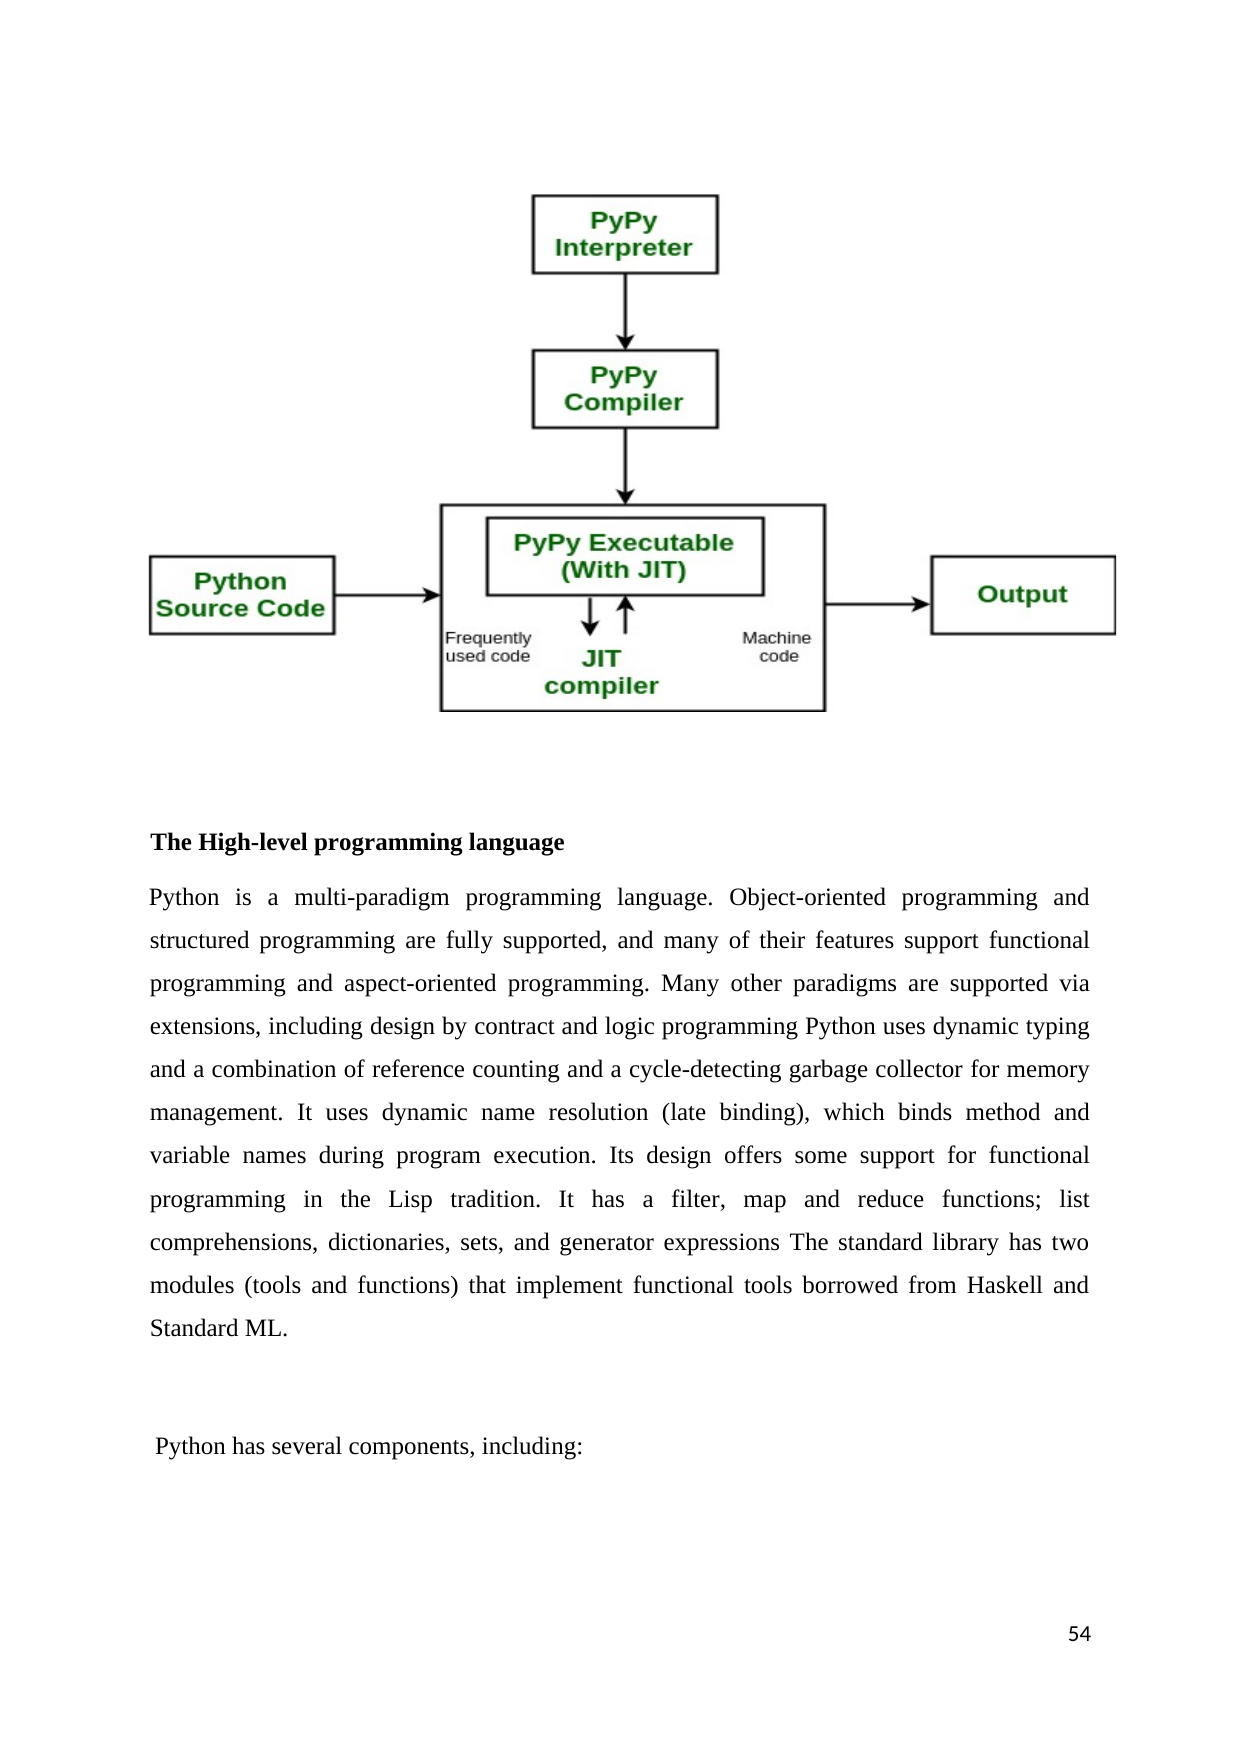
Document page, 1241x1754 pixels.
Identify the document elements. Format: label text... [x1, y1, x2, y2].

picture [148, 194, 1117, 712]
text Python is a multi-paradigm programming language. Object-oriented programming and structured programming are fully supported, and many of their features support functional programming and aspect-oriented programming. Many other paradigms are supported via extensions, including design by contract and logic programming Python uses dynamic typing and a combination of reference counting and a cycle-detecting garbage collector for memory management. It uses dynamic name resolution (late binding), which binds method and variable names during program execution. Its design offers some support for functional programming in the Lisp tradition. It has a filter, map and reduce functions; list comprehensions, dictionaries, sets, and generator expressions The standard library has two modules (tools and functions) that implement functional tools borrowed from Haskell and Standard ML. [148, 882, 1091, 1342]
text The High-level programming language [150, 827, 1126, 855]
text Python has several components, including: [148, 1431, 1091, 1459]
